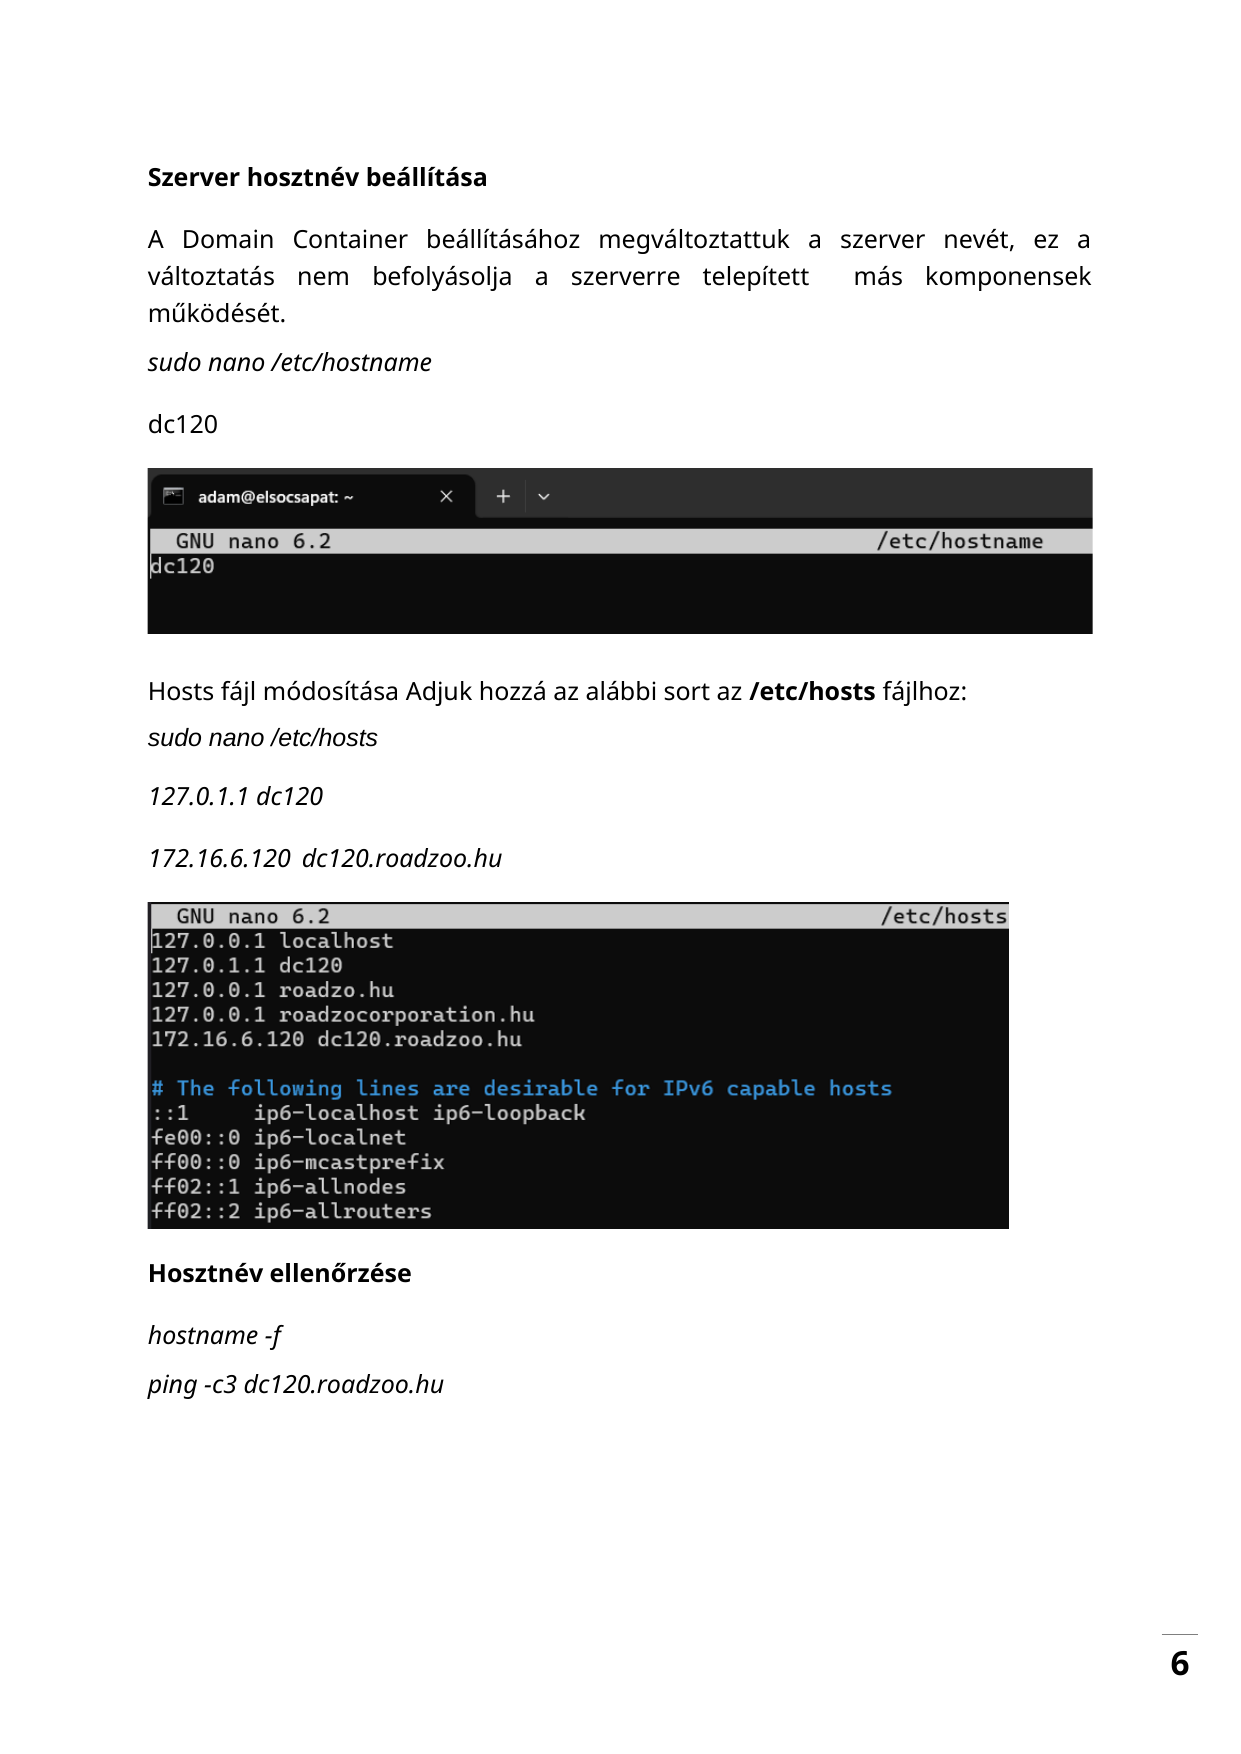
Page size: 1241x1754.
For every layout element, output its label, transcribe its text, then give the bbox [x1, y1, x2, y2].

text Hosts fájl módosítása Adjuk hozzá az alábbi sort az /etc/hosts fájlhoz: [148, 673, 1093, 707]
text 127.0.1.1 dc120 [148, 779, 1093, 813]
text sudo nano /etc/hostname [148, 345, 1093, 379]
text dc120 [148, 406, 1093, 441]
text Szerver hosztnév beállítása [148, 160, 1093, 194]
picture [147, 468, 1093, 634]
text 172.16.6.120 dc120.roadzoo.hu [148, 841, 1093, 874]
text ping -c3 dc120.roadzoo.hu [148, 1367, 1093, 1401]
text sudo nano /etc/hosts [148, 723, 1093, 751]
text A Domain Container beállításához megváltoztattuk a szerver nevét, ez a változtatás nem befolyásolja a szerverre telepített más komponensek működését. [148, 222, 1093, 329]
picture [147, 902, 1009, 1229]
text Hosztnév ellenőrzése [148, 1256, 1093, 1290]
text hostname -f [148, 1318, 1093, 1352]
